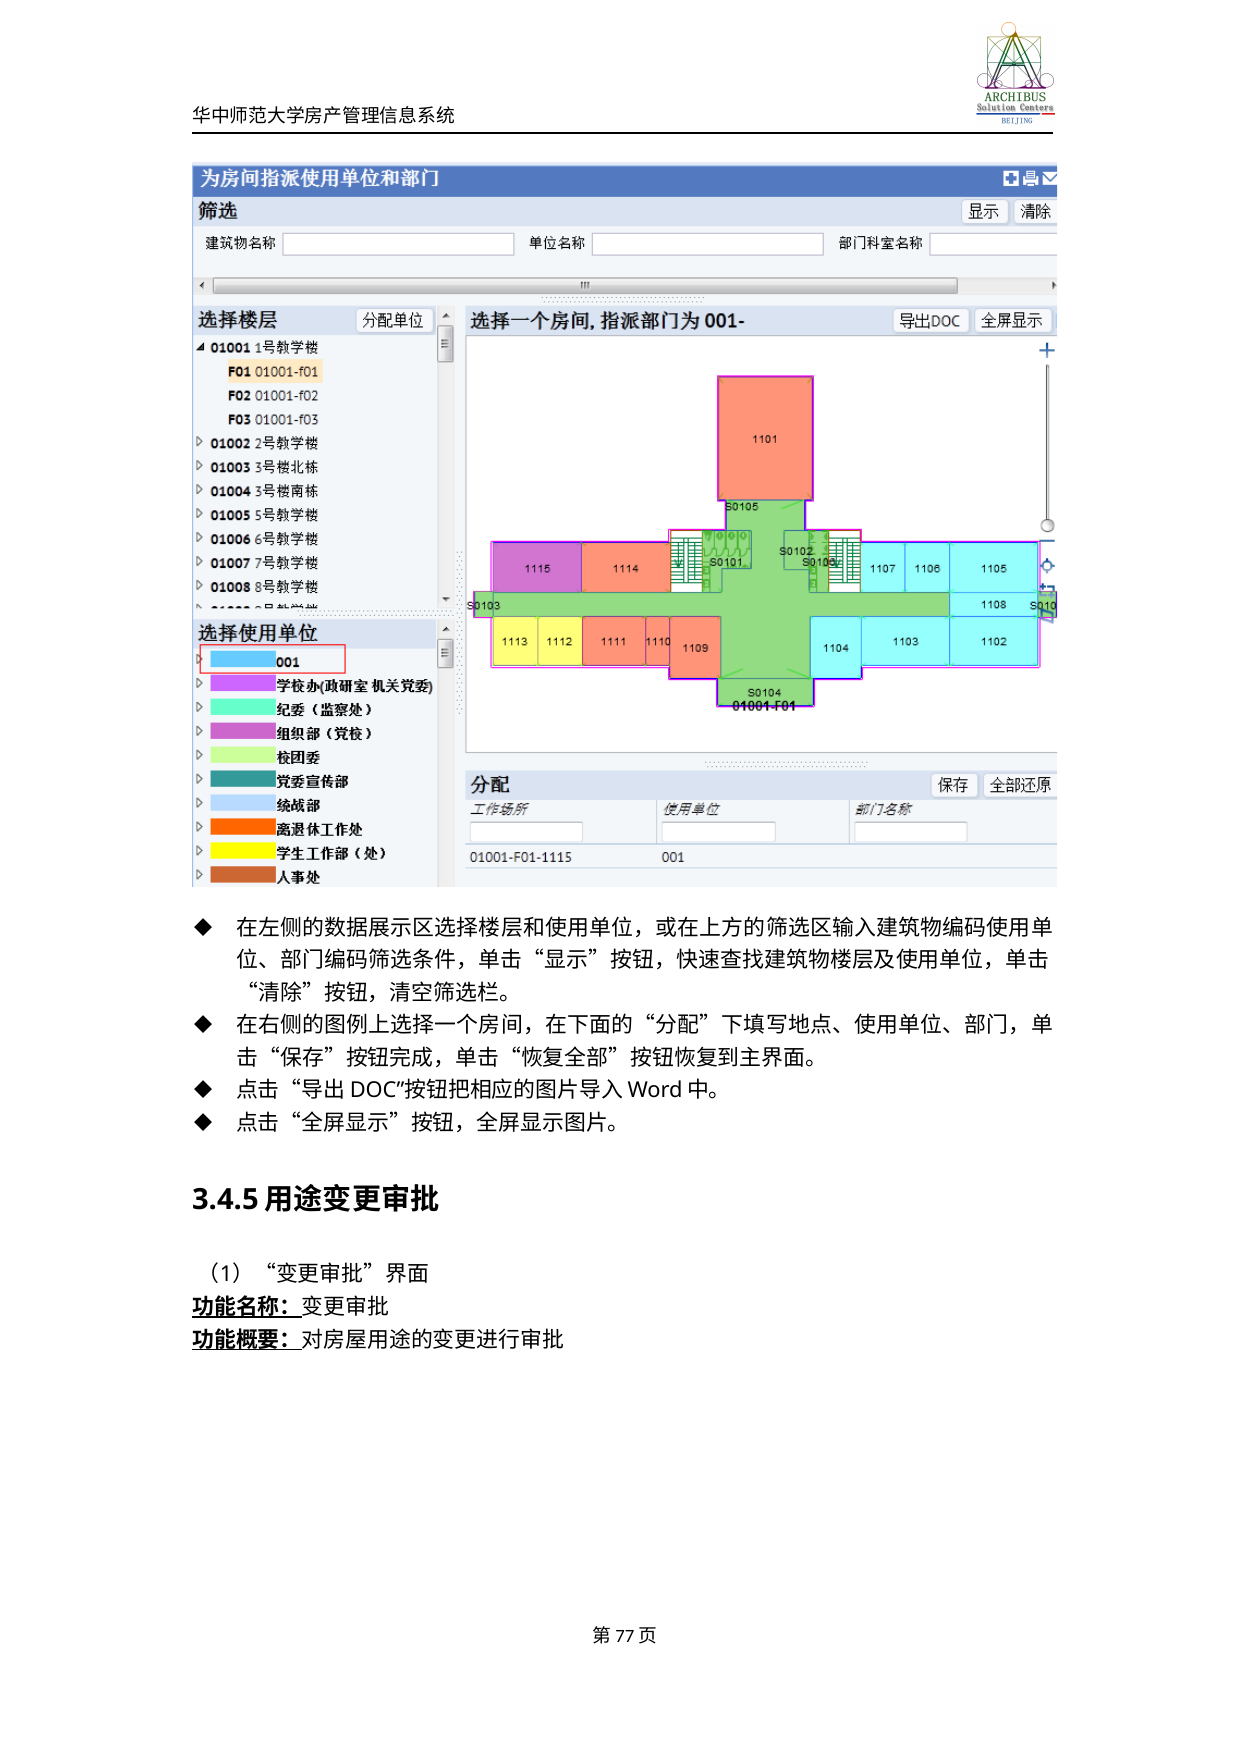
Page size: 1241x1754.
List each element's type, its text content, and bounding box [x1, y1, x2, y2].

text （1）“变更审批”界面 [192, 1256, 1053, 1289]
subtitle 3.4.5用途变更审批 [192, 1164, 1053, 1229]
list 在右侧的图例上选择一个房间，在下面的“分配”下填写地点、使用单位、部门，单击“保存”按钮完成，单击“恢复全部”按钮恢复到主界面。 [192, 1007, 1053, 1072]
picture [976, 22, 1055, 126]
list 在左侧的数据展示区选择楼层和使用单位，或在上方的筛选区输入建筑物编码使用单位、部门编码筛选条件，单击“显示”按钮，快速查找建筑物楼层及使用单位，单击“清除”按钮，清空筛选栏。 [192, 909, 1053, 1007]
text 功能名称：变更审批 [192, 1289, 1050, 1321]
list 点击“导出DOC”按钮把相应的图片导入Word中。 [192, 1072, 1053, 1104]
picture [192, 162, 1058, 887]
text 功能概要：对房屋用途的变更进行审批 [192, 1321, 1050, 1354]
list 点击“全屏显示”按钮，全屏显示图片。 [192, 1104, 1053, 1137]
